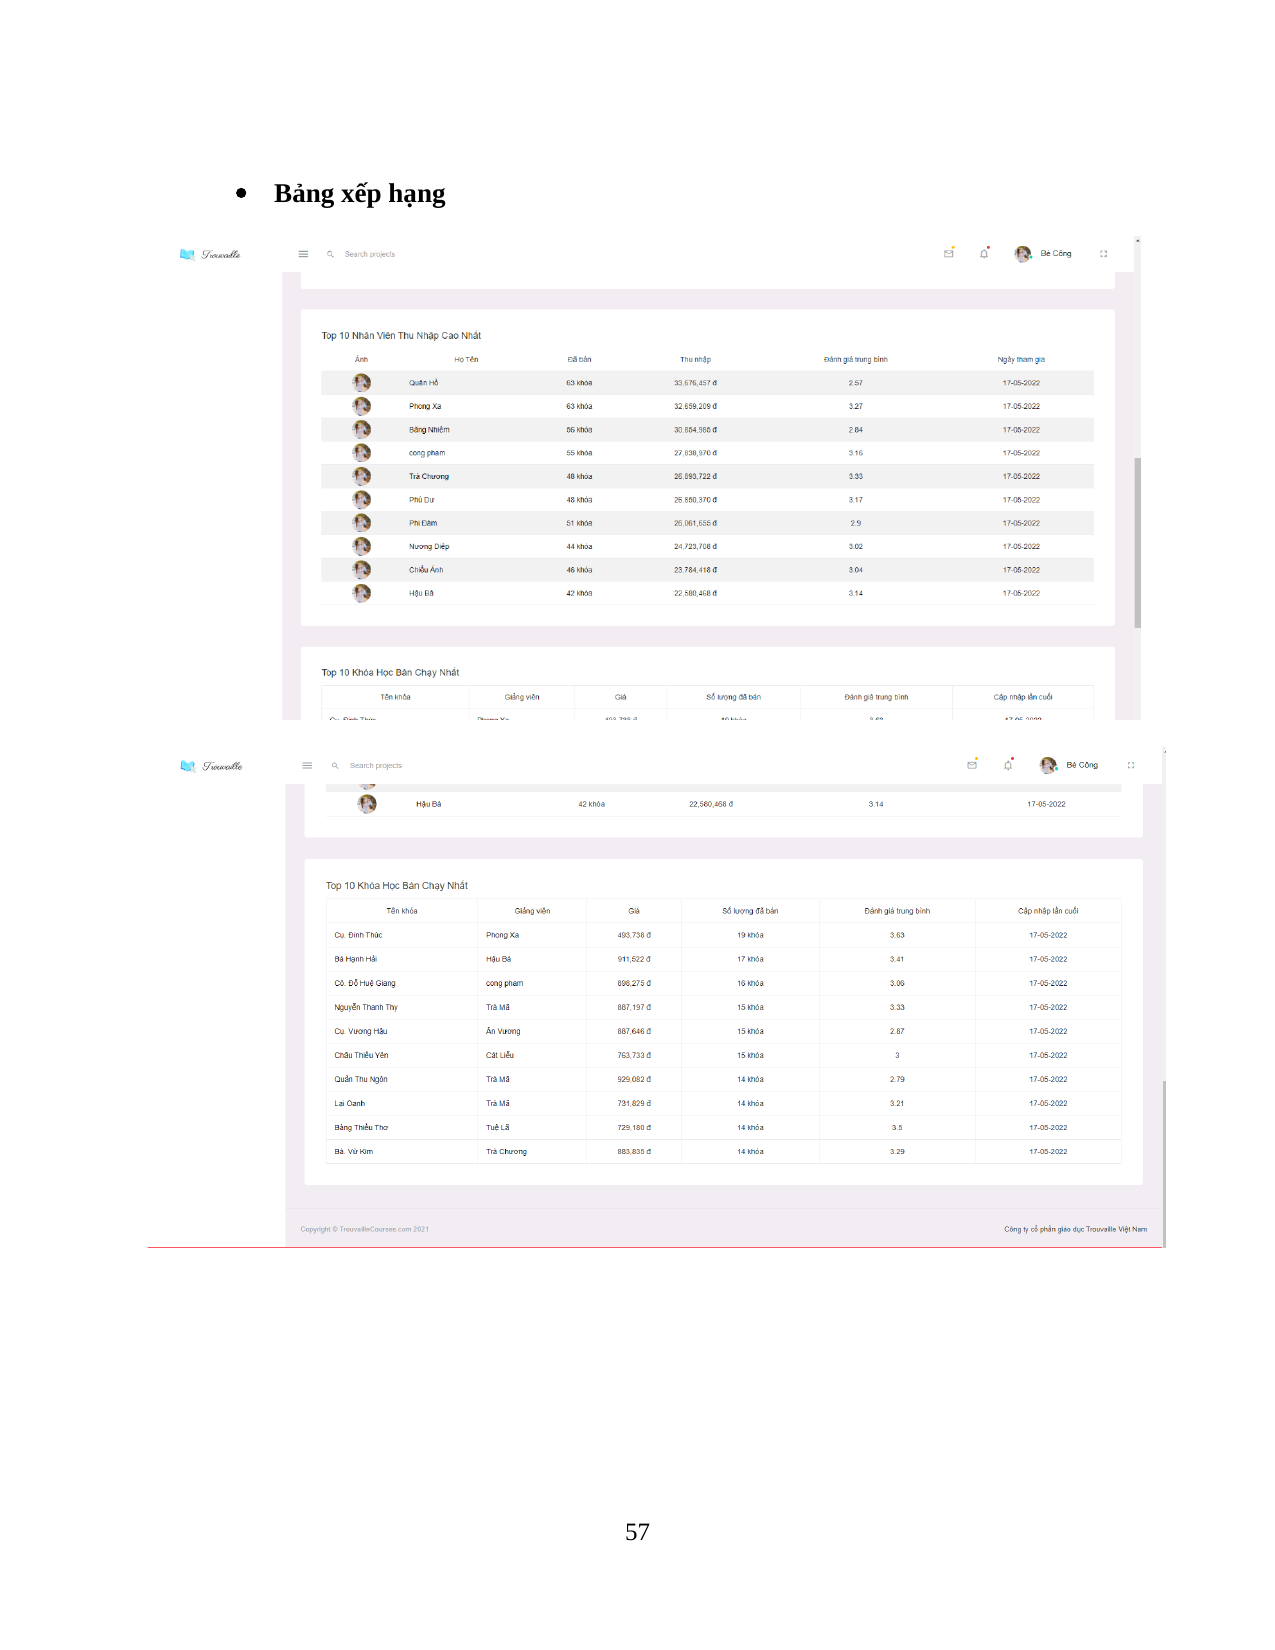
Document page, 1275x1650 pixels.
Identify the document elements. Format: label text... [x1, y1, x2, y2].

list Bảng xếp hạng [236, 177, 1127, 208]
picture [147, 236, 1141, 720]
picture [147, 747, 1166, 1248]
